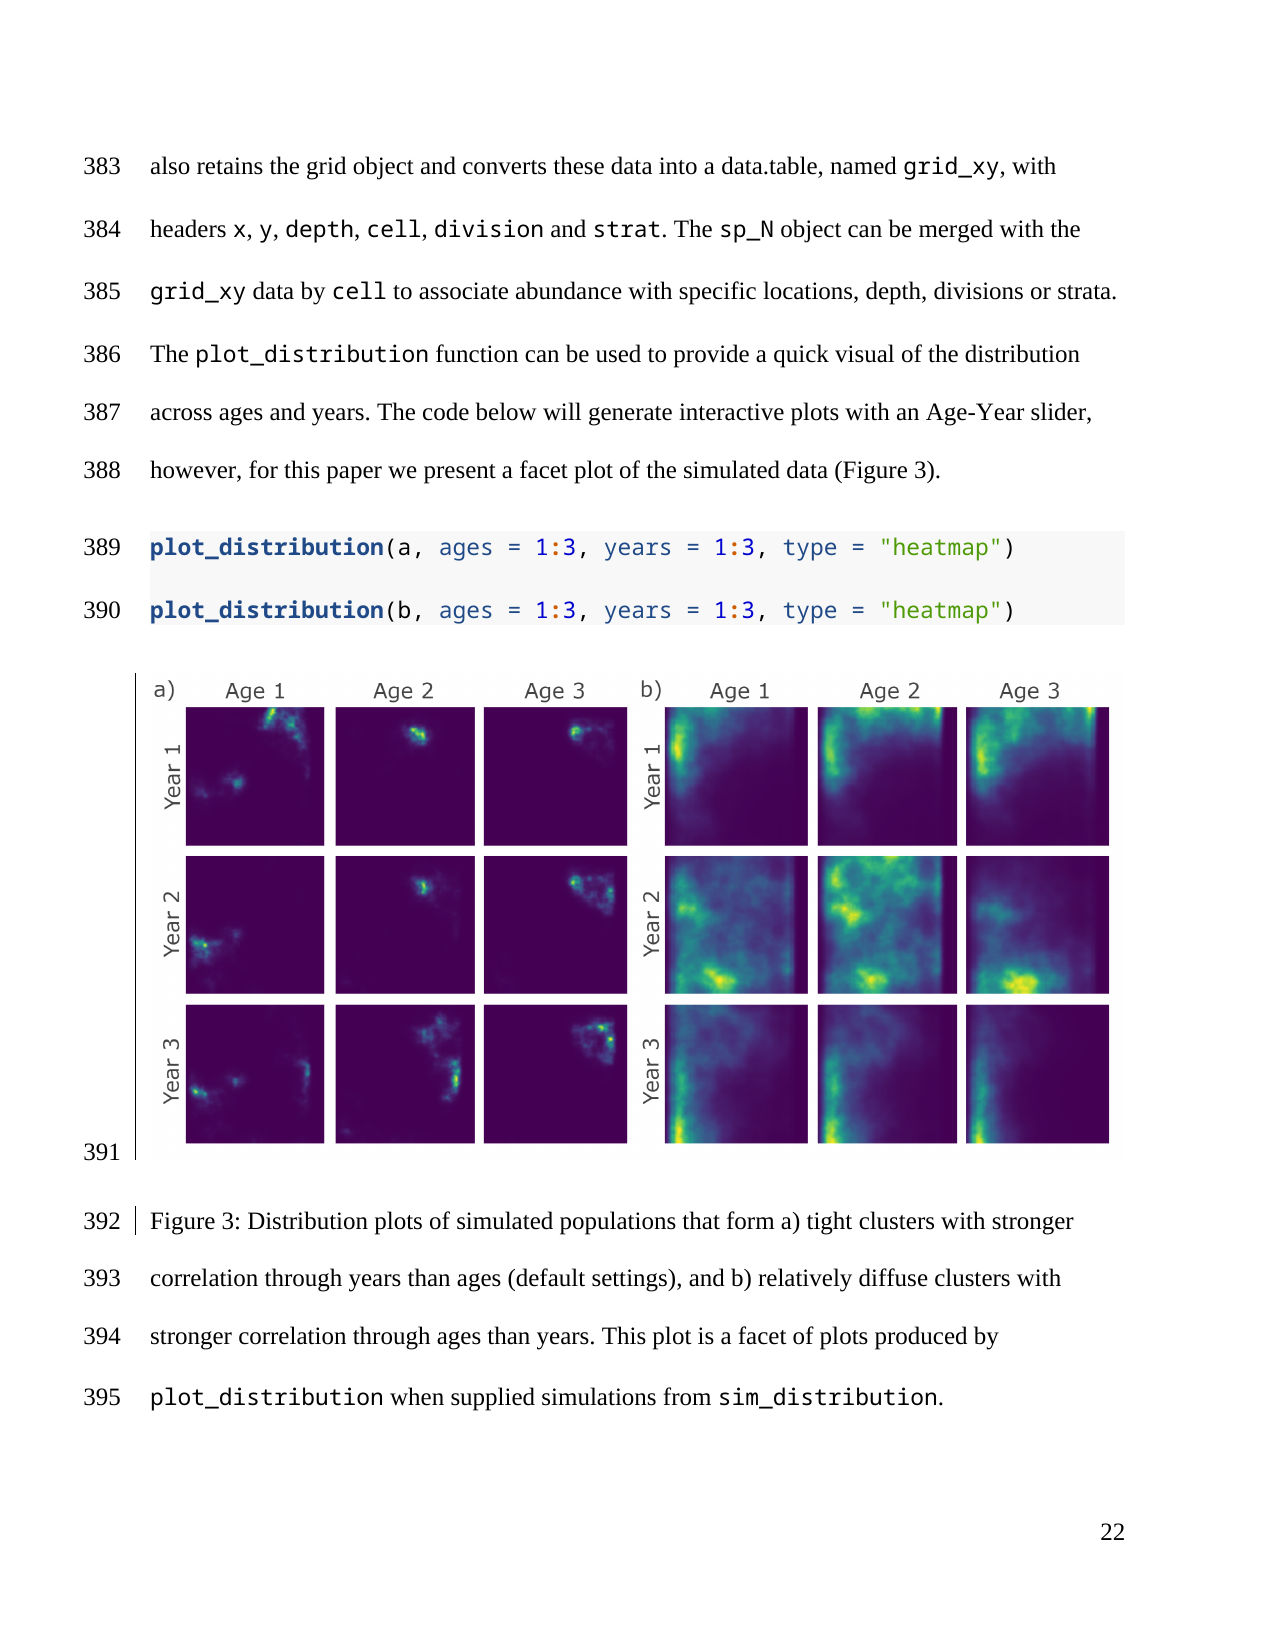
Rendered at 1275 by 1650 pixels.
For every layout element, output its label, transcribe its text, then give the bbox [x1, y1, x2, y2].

picture [150, 672, 1125, 1161]
text Figure 3: Distribution plots of simulated populations that form a) tight clusters with stronger correlation through years than ages (default settings), and b) relatively diffuse clusters with stronger correlation through ages than years. This plot is a facet of plots produced by plot_distribution when supplied simulations from sim_distribution. [150, 1206, 1125, 1412]
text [150, 150, 1125, 484]
text plot_distribution(a, ages = 1:3, years = 1:3, type = "heatmap") plot_distribution(b, ages = 1:3, years = 1:3, type = "heatmap") [150, 531, 1125, 625]
